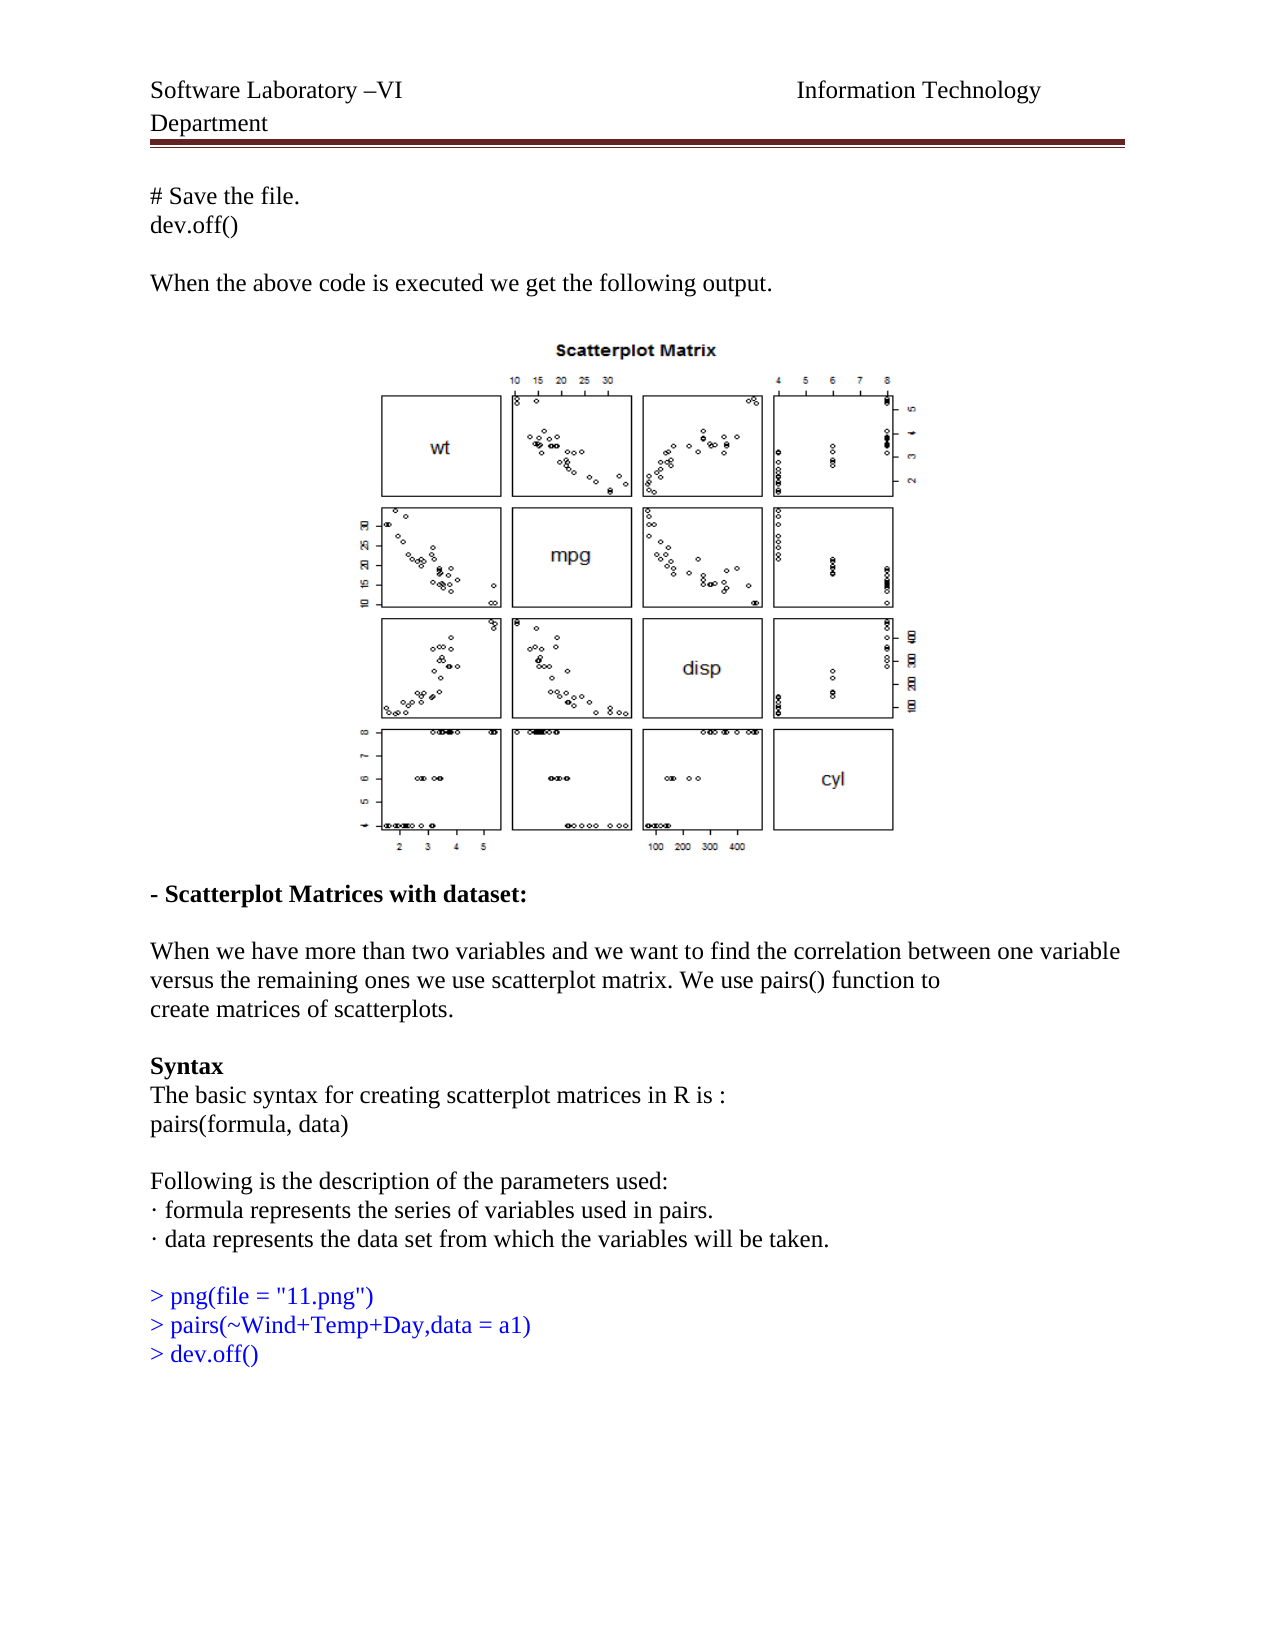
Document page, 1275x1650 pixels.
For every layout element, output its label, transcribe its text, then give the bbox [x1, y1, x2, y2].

text dev.off() [150, 210, 1125, 239]
text When the above code is executed we get the following output. [150, 268, 1125, 297]
text create matrices of scatterplots. [150, 994, 1125, 1023]
text · data represents the data set from which the variables will be taken. [150, 1224, 1125, 1253]
text Syntax [150, 1051, 1125, 1080]
text When we have more than two variables and we want to find the correlation between one variable versus the remaining ones we use scatterplot matrix. We use pairs() function to [150, 936, 1125, 994]
text # Save the file. [150, 181, 1125, 210]
text · formula represents the series of variables used in pairs. [150, 1195, 1125, 1224]
picture [327, 325, 948, 879]
text pairs(formula, data) [150, 1109, 1125, 1138]
text - Scatterplot Matrices with dataset: [150, 879, 1125, 908]
text > png(file = "11.png") [150, 1281, 1125, 1310]
text > pairs(~Wind+Temp+Day,data = a1) [150, 1310, 1125, 1339]
text > dev.off() [150, 1339, 1125, 1368]
text The basic syntax for creating scatterplot matrices in R is : [150, 1080, 1125, 1109]
text Following is the description of the parameters used: [150, 1166, 1125, 1195]
